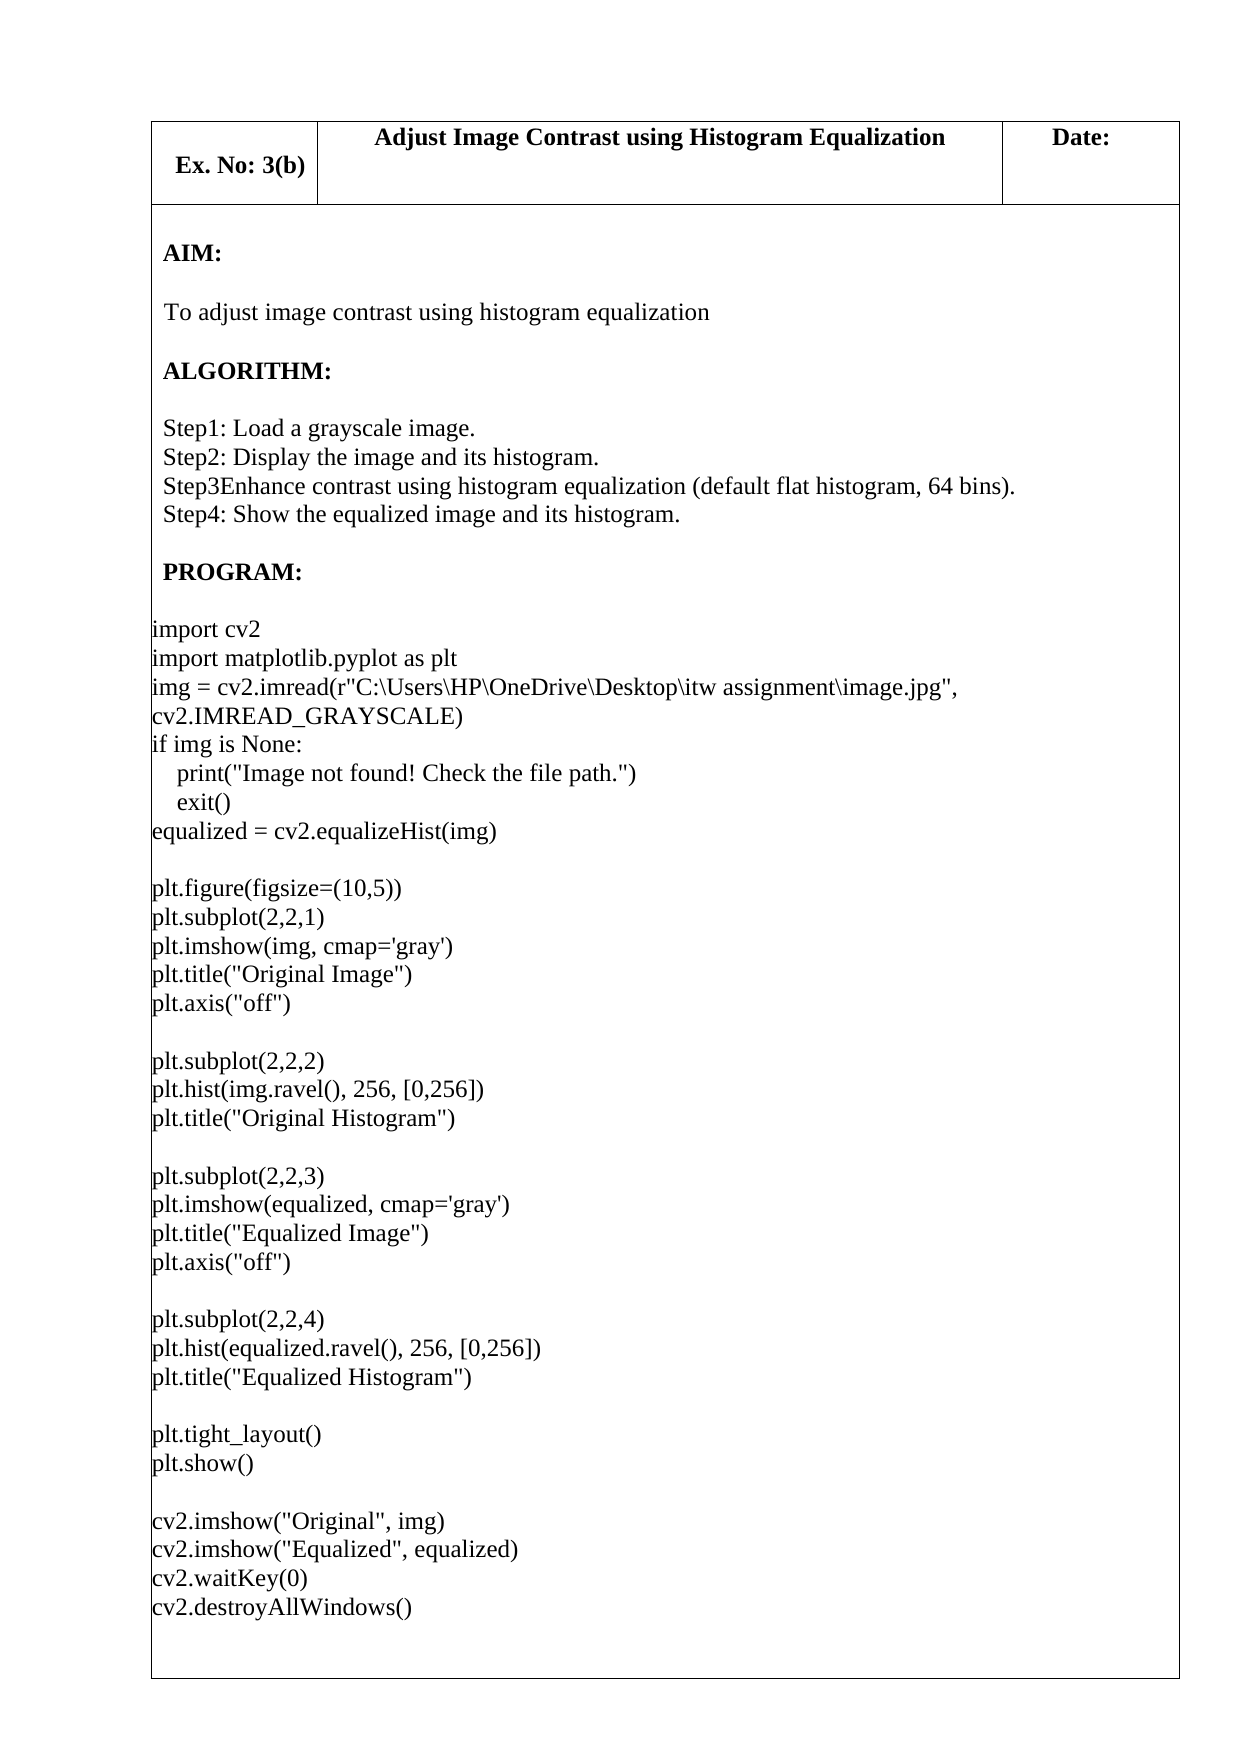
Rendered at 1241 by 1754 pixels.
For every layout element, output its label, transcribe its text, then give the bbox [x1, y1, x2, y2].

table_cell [152, 205, 1179, 1678]
table_header Date: [1003, 122, 1179, 204]
table_header Ex. No: 3(b) [152, 122, 317, 204]
table_header Adjust Image Contrast using Histogram Equalization [318, 122, 1002, 204]
